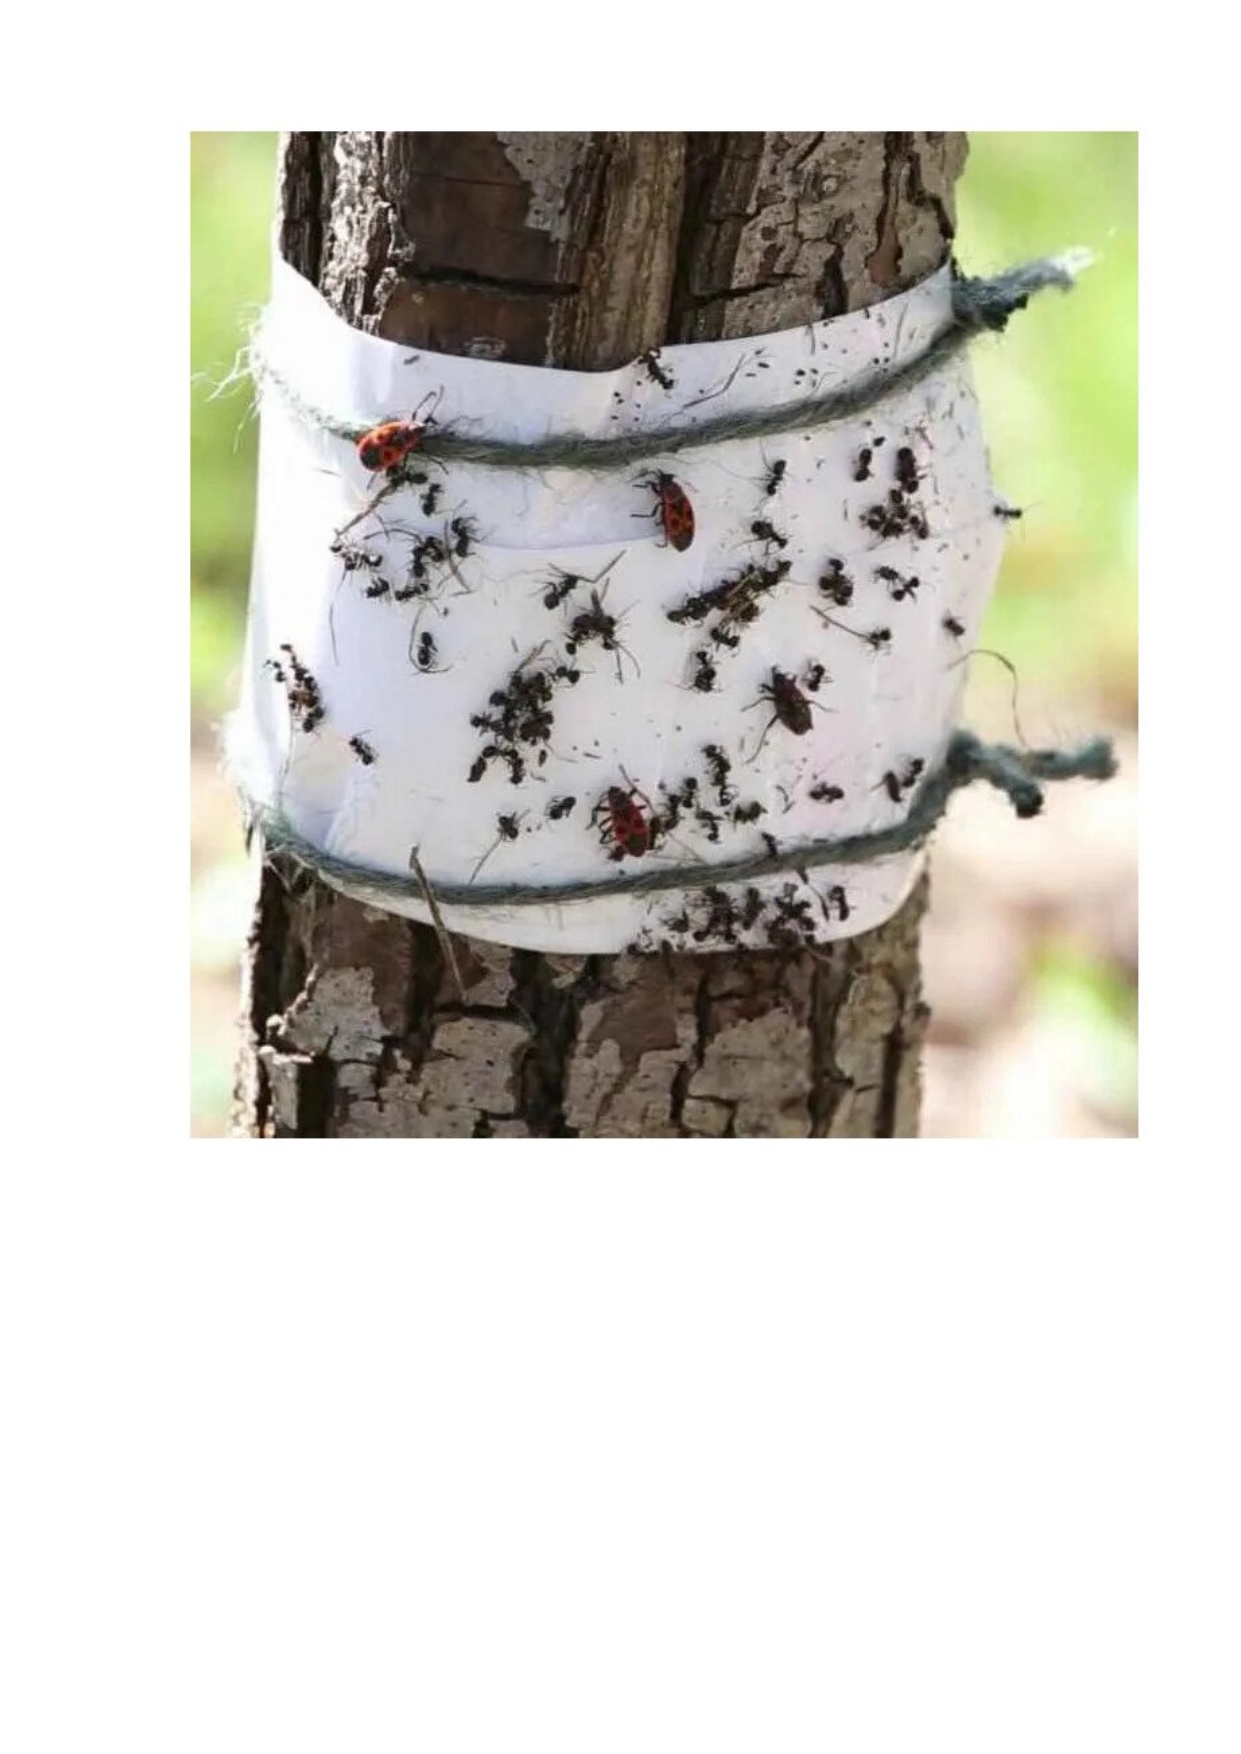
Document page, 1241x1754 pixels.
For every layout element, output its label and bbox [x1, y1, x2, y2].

picture [177, 118, 1152, 1152]
